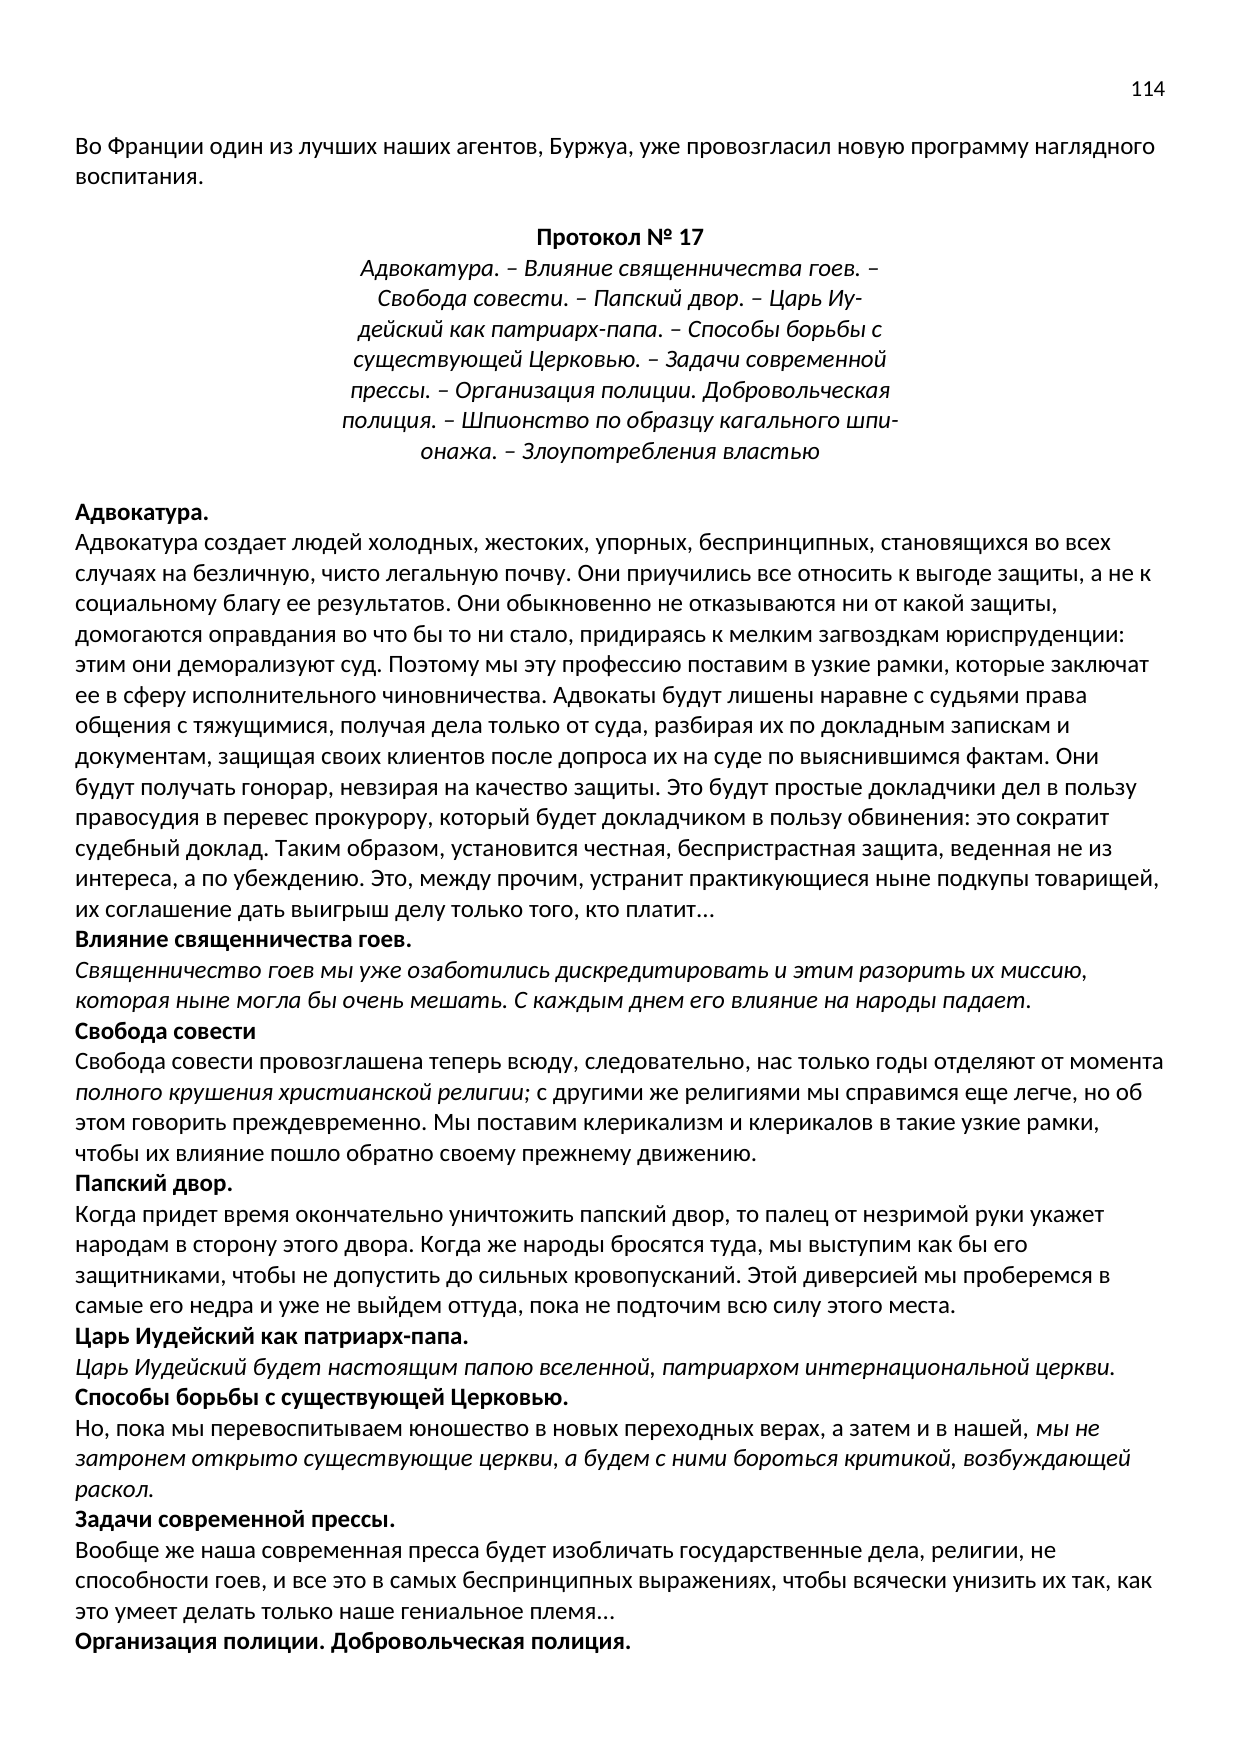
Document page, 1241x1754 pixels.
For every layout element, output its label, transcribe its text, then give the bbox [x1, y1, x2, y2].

text Задачи современной прессы. [75, 1503, 1165, 1534]
text Адвокатура. [75, 496, 1165, 527]
text Организация полиции. Добровольческая полиция. [75, 1625, 1165, 1656]
text полиция. – Шпионство по образцу кагального шпи- [75, 404, 1165, 435]
text Священничество гоев мы уже озаботились дискредитировать и этим разорить их миссию, которая ныне могла бы очень мешать. С каждым днем его влияние на народы падает. [75, 954, 1165, 1015]
text Свобода совести [75, 1015, 1165, 1045]
text Папский двор. [75, 1167, 1165, 1198]
text Свобода совести. – Папский двор. – Царь Иу- [75, 282, 1165, 313]
text Вообще же наша современная пресса будет изобличать государственные дела, религии, не способности гоев, и все это в самых беспринципных выражениях, чтобы всячески унизить их так, как это умеет делать только наше гениальное племя... [75, 1534, 1165, 1625]
text Царь Иудейский будет настоящим папою вселенной, патриархом интернациональной церкви. [75, 1351, 1165, 1381]
text Способы борьбы с существующей Церковью. [75, 1381, 1165, 1412]
text Но, пока мы перевоспитываем юношество в новых переходных верах, а затем и в нашей, мы не затронем открыто существующие церкви, а будем с ними бороться критикой, возбуждающей раскол. [75, 1412, 1165, 1503]
text Во Франции один из лучших наших агентов, Буржуа, уже провозгласил новую программу наглядного воспитания. [75, 130, 1165, 191]
text Царь Иудейский как патриарх-папа. [75, 1320, 1165, 1351]
text Свобода совести провозглашена теперь всюду, следовательно, нас только годы отделяют от момента полного крушения христианской религии; с другими же религиями мы справимся еще легче, но об этом говорить преждевременно. Мы поставим клерикализм и клерикалов в такие узкие рамки, чтобы их влияние пошло обратно своему прежнему движению. [75, 1045, 1165, 1167]
text Адвокатура создает людей холодных, жестоких, упорных, беспринципных, становящихся во всех случаях на безличную, чисто легальную почву. Они приучились все относить к выгоде защиты, а не к социальному благу ее результатов. Они обыкновенно не отказываются ни от какой защиты, домогаются оправдания во что бы то ни стало, придираясь к мелким загвоздкам юриспруденции: этим они деморализуют суд. Поэтому мы эту профессию поставим в узкие рамки, которые заключат ее в сферу исполнительного чиновничества. Адвокаты будут лишены наравне с судьями права общения с тяжущимися, получая дела только от суда, разбирая их по докладным запискам и документам, защищая своих клиентов после допроса их на суде по выяснившимся фактам. Они будут получать гонорар, невзирая на качество защиты. Это будут простые докладчики дел в пользу правосудия в перевес прокурору, который будет докладчиком в пользу обвинения: это сократит судебный доклад. Таким образом, установится честная, беспристрастная защита, веденная не из интереса, а по убеждению. Это, между прочим, устранит практикующиеся ныне подкупы товарищей, их соглашение дать выигрыш делу только того, кто платит... [75, 527, 1165, 923]
text дейский как патриарх-папа. – Способы борьбы с [75, 313, 1165, 343]
text Протокол № 17 [75, 221, 1165, 252]
text прессы. – Организация полиции. Добровольческая [75, 374, 1165, 404]
text Адвокатура. – Влияние священничества гоев. – [75, 252, 1165, 282]
text существующей Церковью. – Задачи современной [75, 343, 1165, 374]
text Влияние священничества гоев. [75, 923, 1165, 954]
text онажа. – Злоупотребления властью [75, 435, 1165, 466]
text Когда придет время окончательно уничтожить папский двор, то палец от незримой руки укажет народам в сторону этого двора. Когда же народы бросятся туда, мы выступим как бы его защитниками, чтобы не допустить до сильных кровопусканий. Этой диверсией мы проберемся в самые его недра и уже не выйдем оттуда, пока не подточим всю силу этого места. [75, 1198, 1165, 1320]
